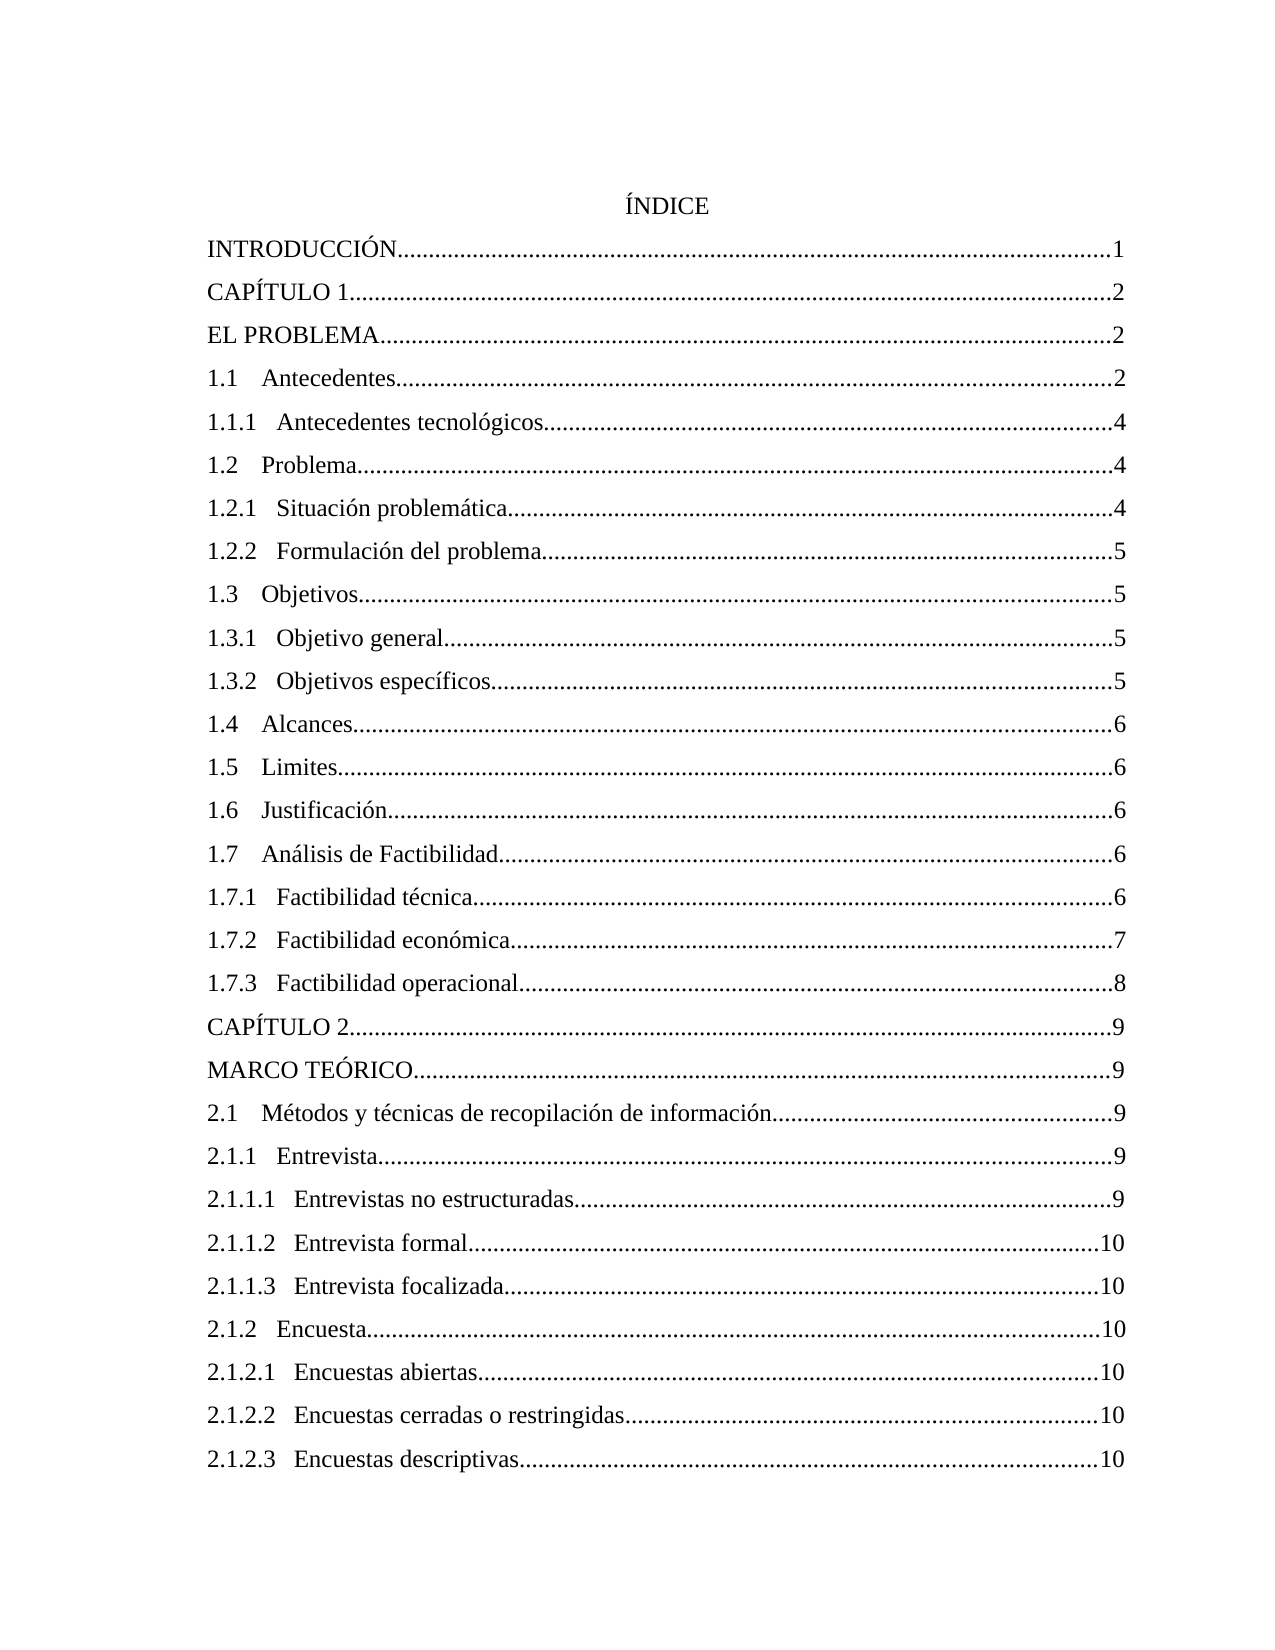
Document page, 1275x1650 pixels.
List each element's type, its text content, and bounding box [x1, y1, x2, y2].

text ÍNDICe [207, 191, 1127, 219]
